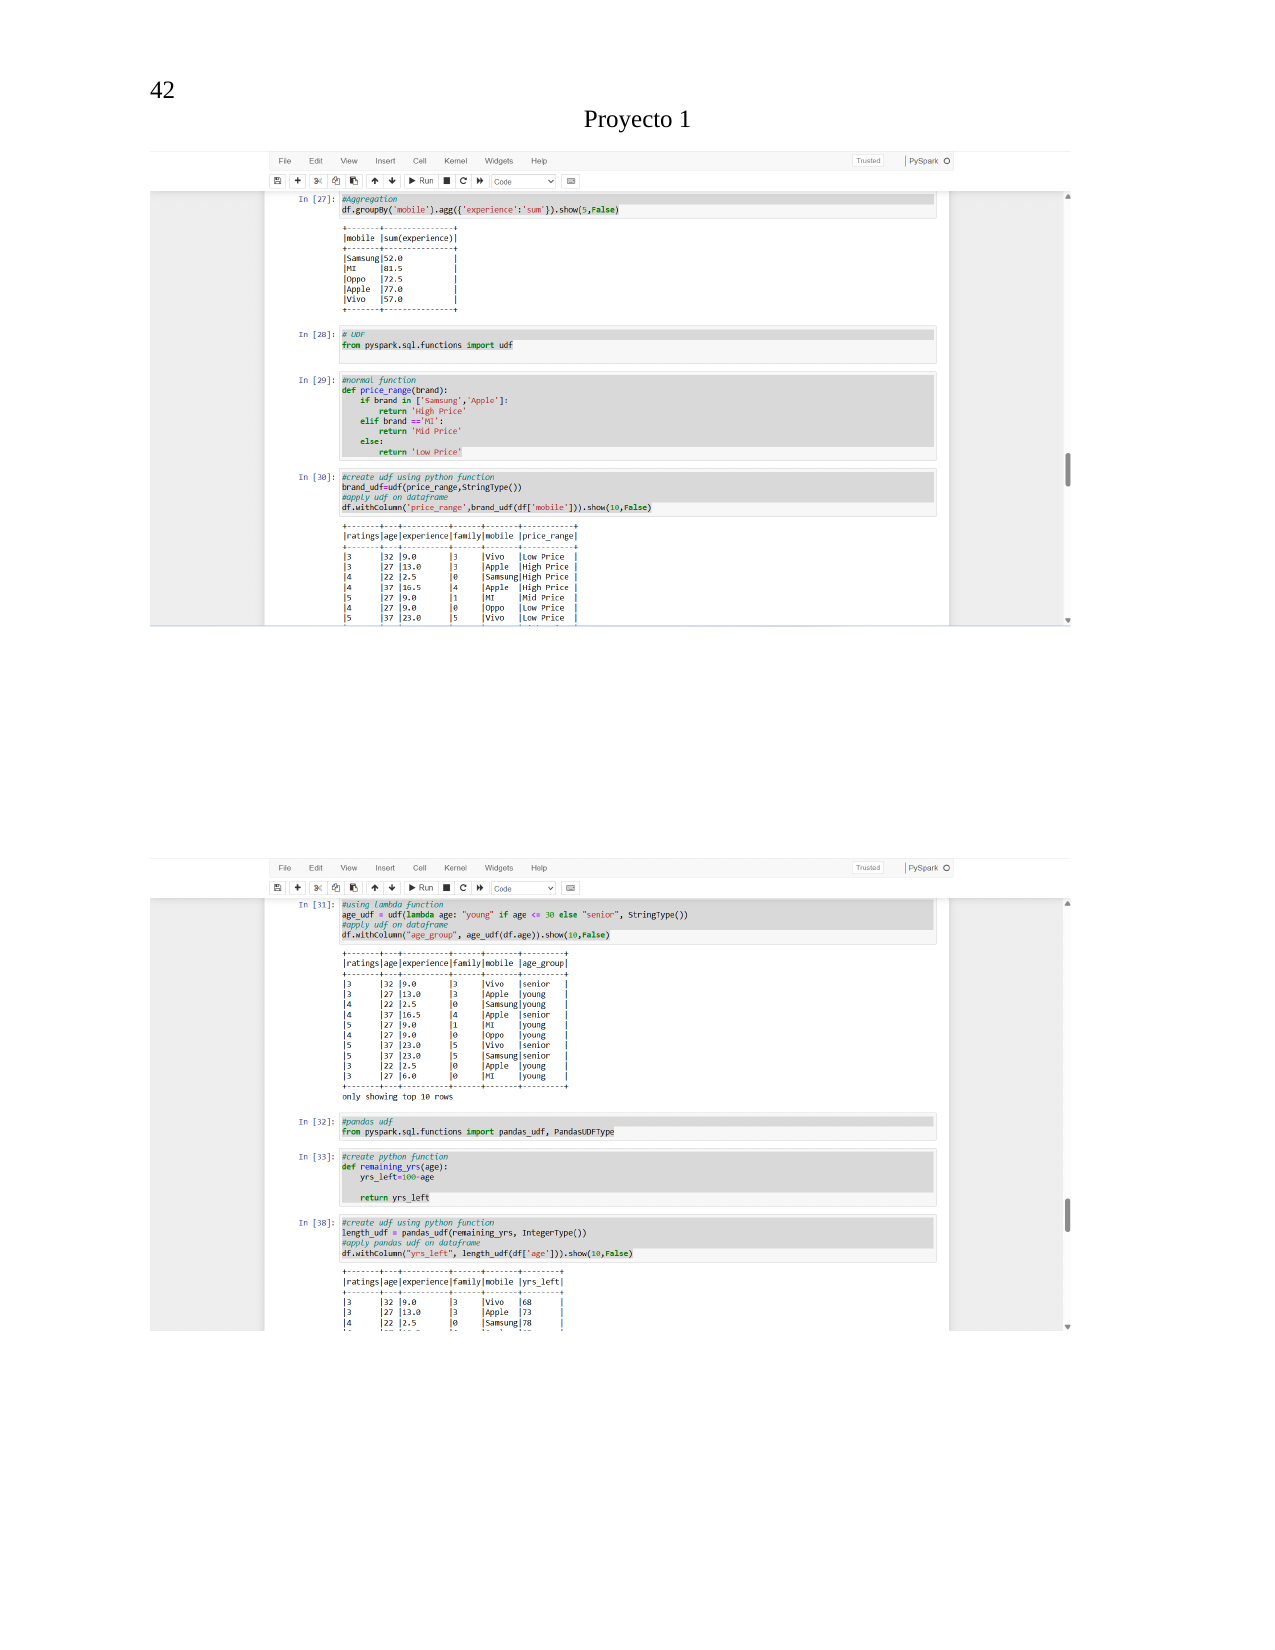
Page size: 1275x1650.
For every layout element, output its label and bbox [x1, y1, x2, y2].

picture [150, 150, 1071, 627]
picture [150, 856, 1071, 1331]
